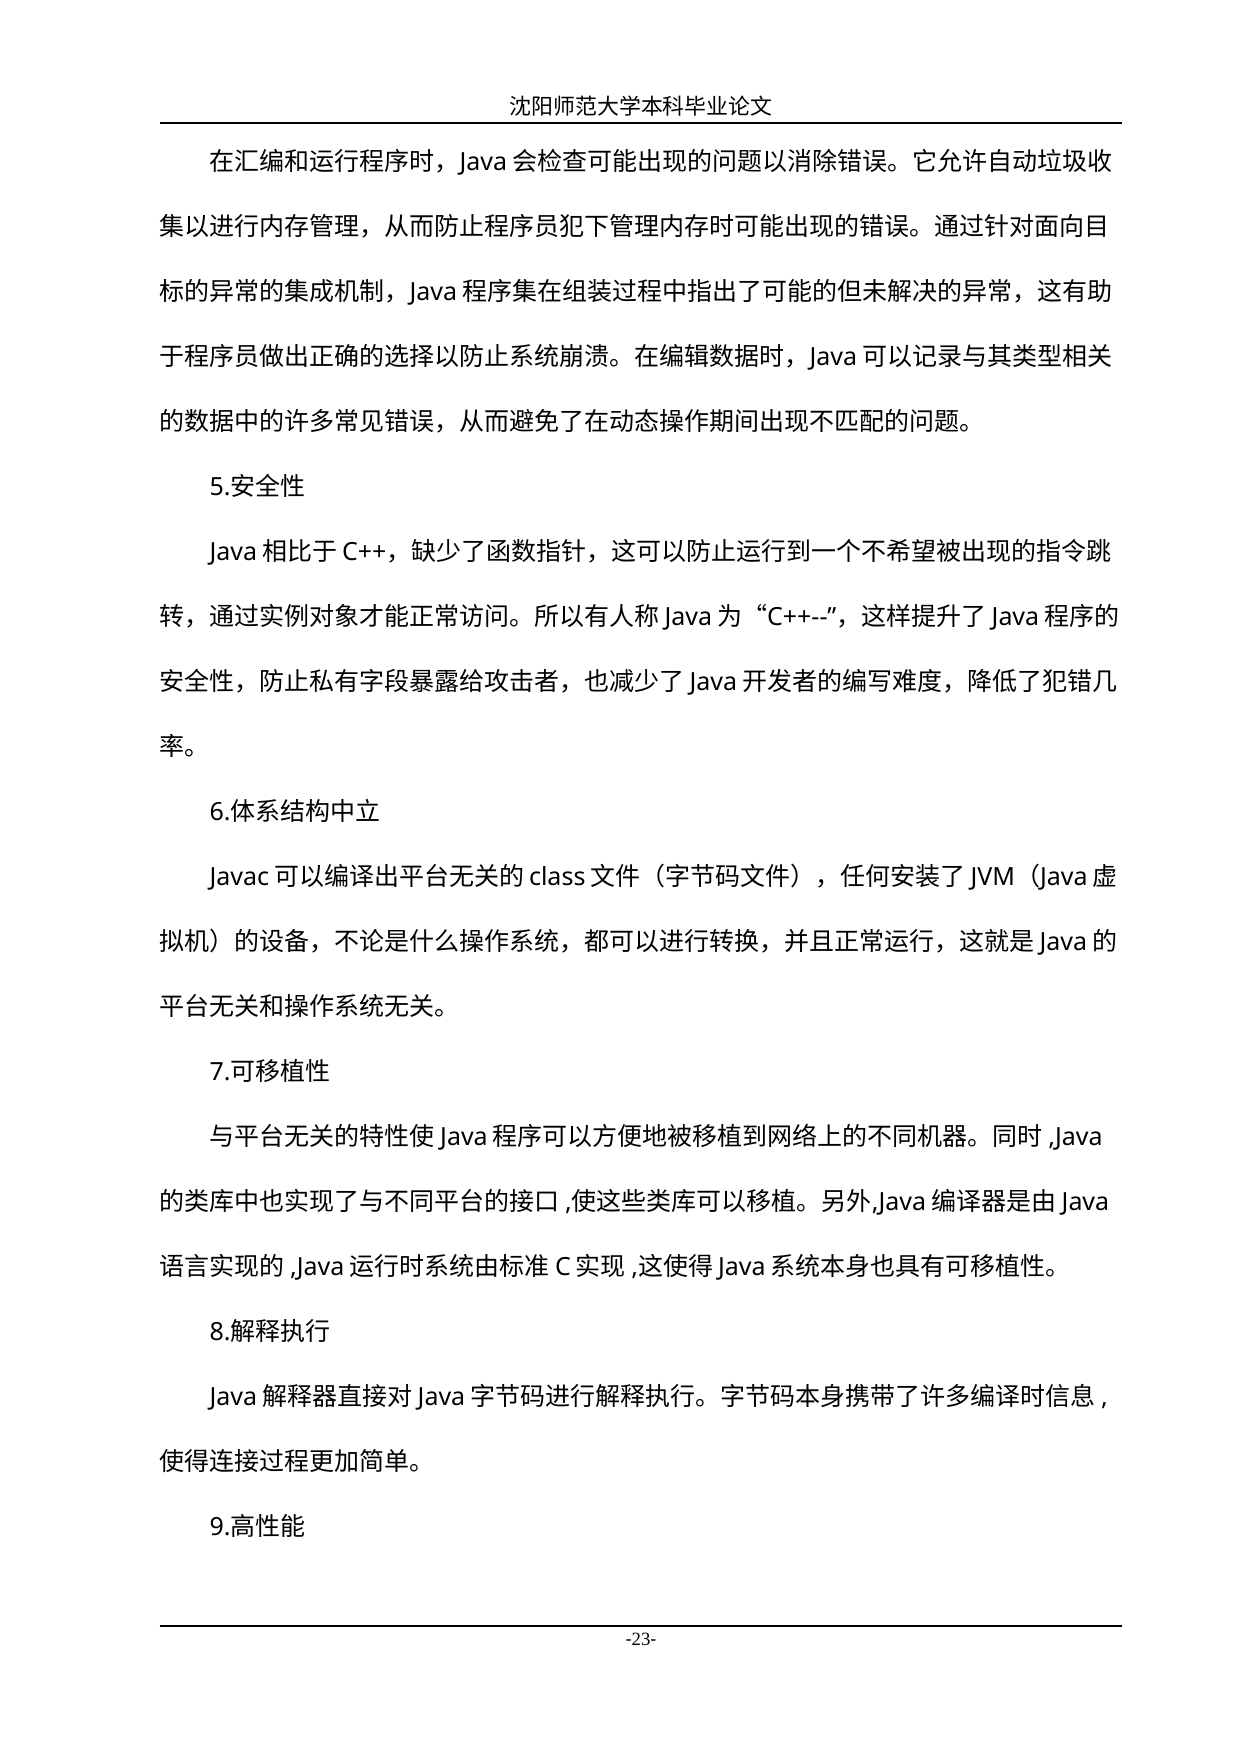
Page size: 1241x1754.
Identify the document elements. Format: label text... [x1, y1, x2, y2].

text 7.可移植性 [159, 1037, 1122, 1102]
text Javac可以编译出平台无关的class文件（字节码文件），任何安装了JVM（Java虚拟机）的设备，不论是什么操作系统，都可以进行转换，并且正常运行，这就是Java的平台无关和操作系统无关。 [159, 842, 1122, 1037]
text Java相比于C++，缺少了函数指针，这可以防止运行到一个不希望被出现的指令跳转，通过实例对象才能正常访问。所以有人称Java为“C++--”，这样提升了Java程序的安全性，防止私有字段暴露给攻击者，也减少了Java开发者的编写难度，降低了犯错几率。 [159, 517, 1122, 777]
text 9.高性能 [159, 1492, 1122, 1557]
text 5.安全性 [159, 452, 1122, 517]
text 在汇编和运行程序时，Java会检查可能出现的问题以消除错误。它允许自动垃圾收集以进行内存管理，从而防止程序员犯下管理内存时可能出现的错误。通过针对面向目标的异常的集成机制，Java程序集在组装过程中指出了可能的但未解决的异常，这有助于程序员做出正确的选择以防止系统崩溃。在编辑数据时，Java可以记录与其类型相关的数据中的许多常见错误，从而避免了在动态操作期间出现不匹配的问题。 [159, 127, 1122, 452]
text 6.体系结构中立 [159, 777, 1122, 842]
text 与平台无关的特性使 Java程序可以方便地被移植到网络上的不同机器。同时 ,Java的类库中也实现了与不同平台的接口 ,使这些类库可以移植。另外,Java编译器是由 Java语言实现的 ,Java运行时系统由标准 C实现 ,这使得Java系统本身也具有可移植性。 [159, 1102, 1122, 1297]
text 8.解释执行 [159, 1297, 1122, 1362]
text Java解释器直接对 Java字节码进行解释执行。字节码本身携带了许多编译时信息 ,使得连接过程更加简单。 [159, 1362, 1122, 1492]
